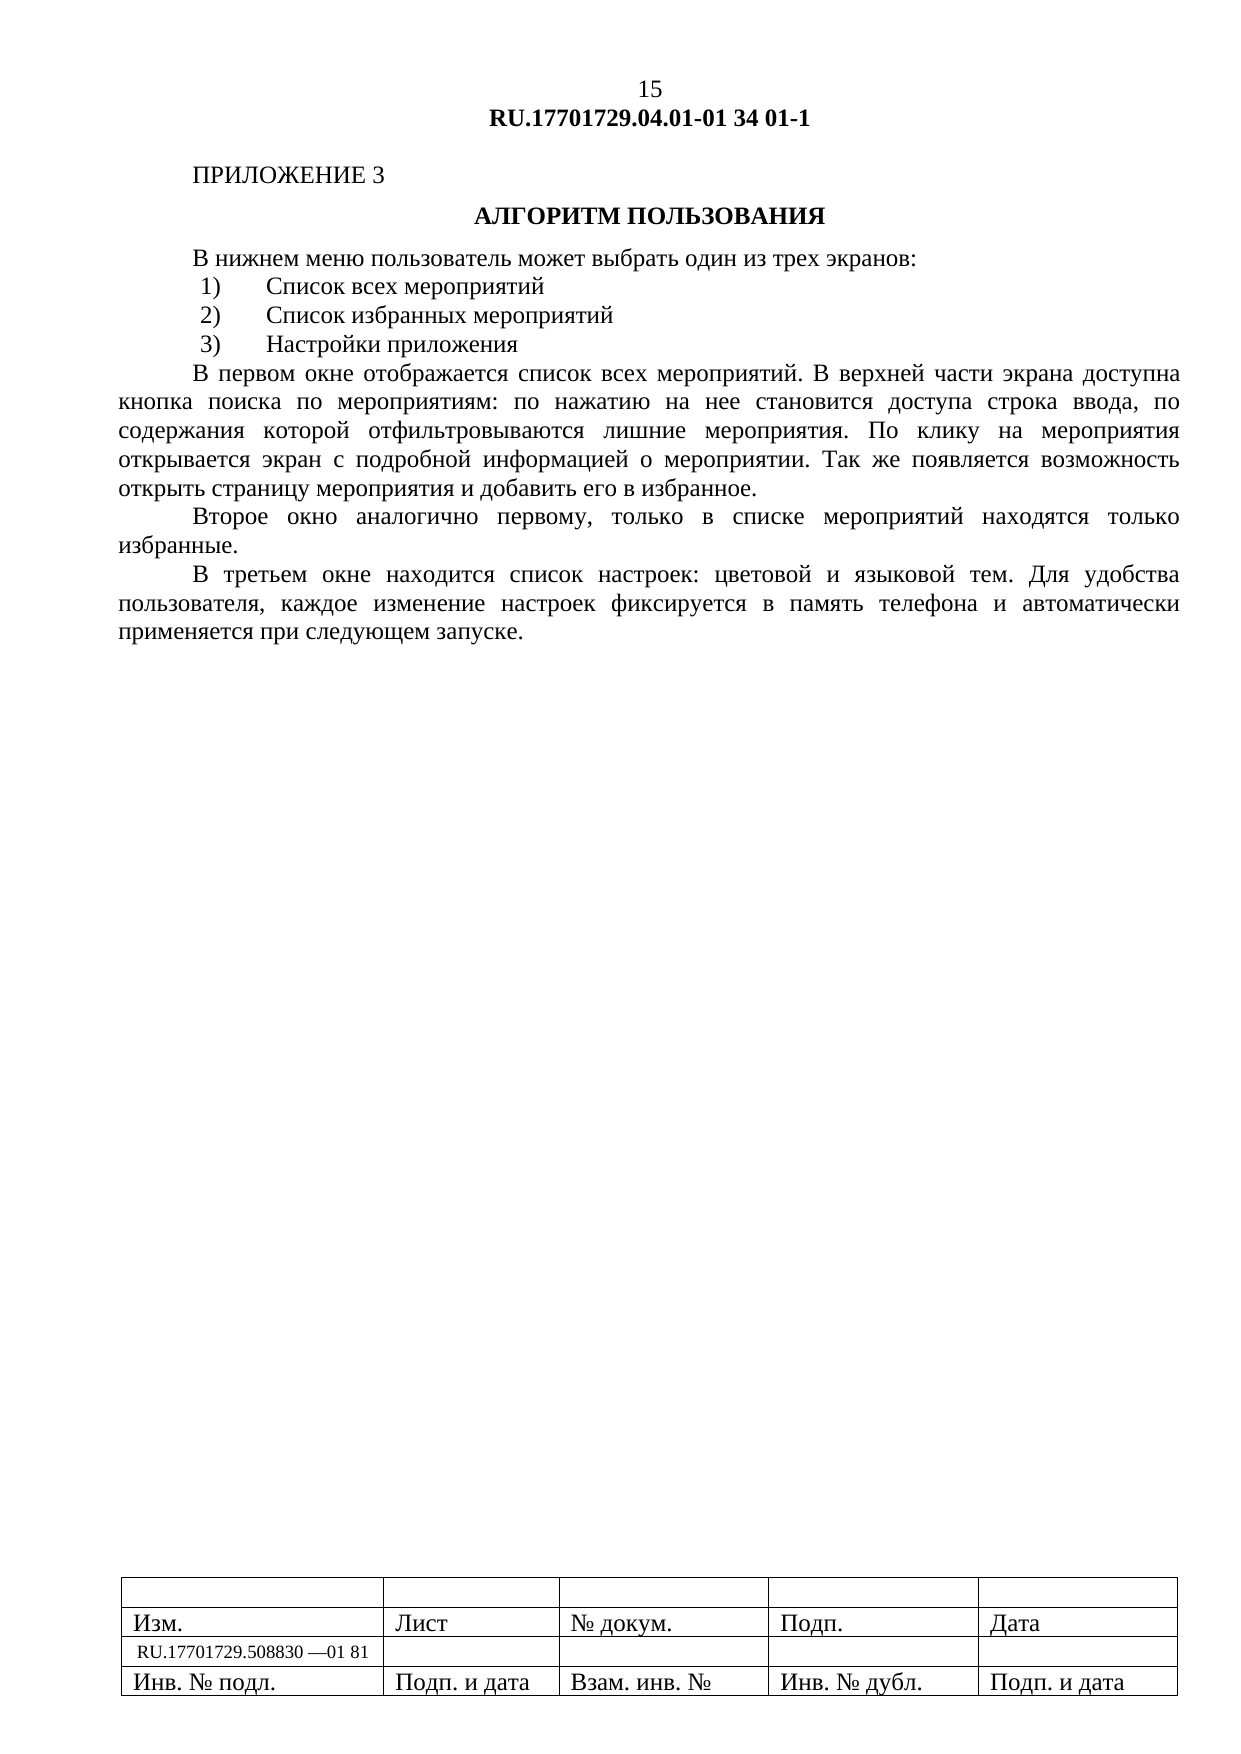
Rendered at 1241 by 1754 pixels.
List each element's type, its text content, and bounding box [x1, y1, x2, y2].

list В первом окне отображается список всех мероприятий. В верхней части экрана доступна кнопка поиска по мероприятиям: по нажатию на нее становится доступа строка ввода, по содержания которой отфильтровываются лишние мероприятия. По клику на мероприятия открывается экран с подробной информацией о мероприятии. Так же появляется возможность открыть страницу мероприятия и добавить его в избранное. [118, 358, 1181, 501]
list В третьем окне находится список настроек: цветовой и языковой тем. Для удобства пользователя, каждое изменение настроек фиксируется в память телефона и автоматически применяется при следующем запуске. [118, 559, 1181, 645]
subtitle АЛГОРИТМ ПОЛЬЗОВАНИЯ [118, 201, 1181, 230]
list Список избранных мероприятий [193, 300, 1181, 329]
list Настройки приложения [193, 329, 1181, 358]
list Второе окно аналогично первому, только в списке мероприятий находятся только избранные. [118, 501, 1181, 559]
list Список всех мероприятий [193, 271, 1181, 300]
text В нижнем меню пользователь может выбрать один из трех экранов: [118, 243, 1181, 271]
